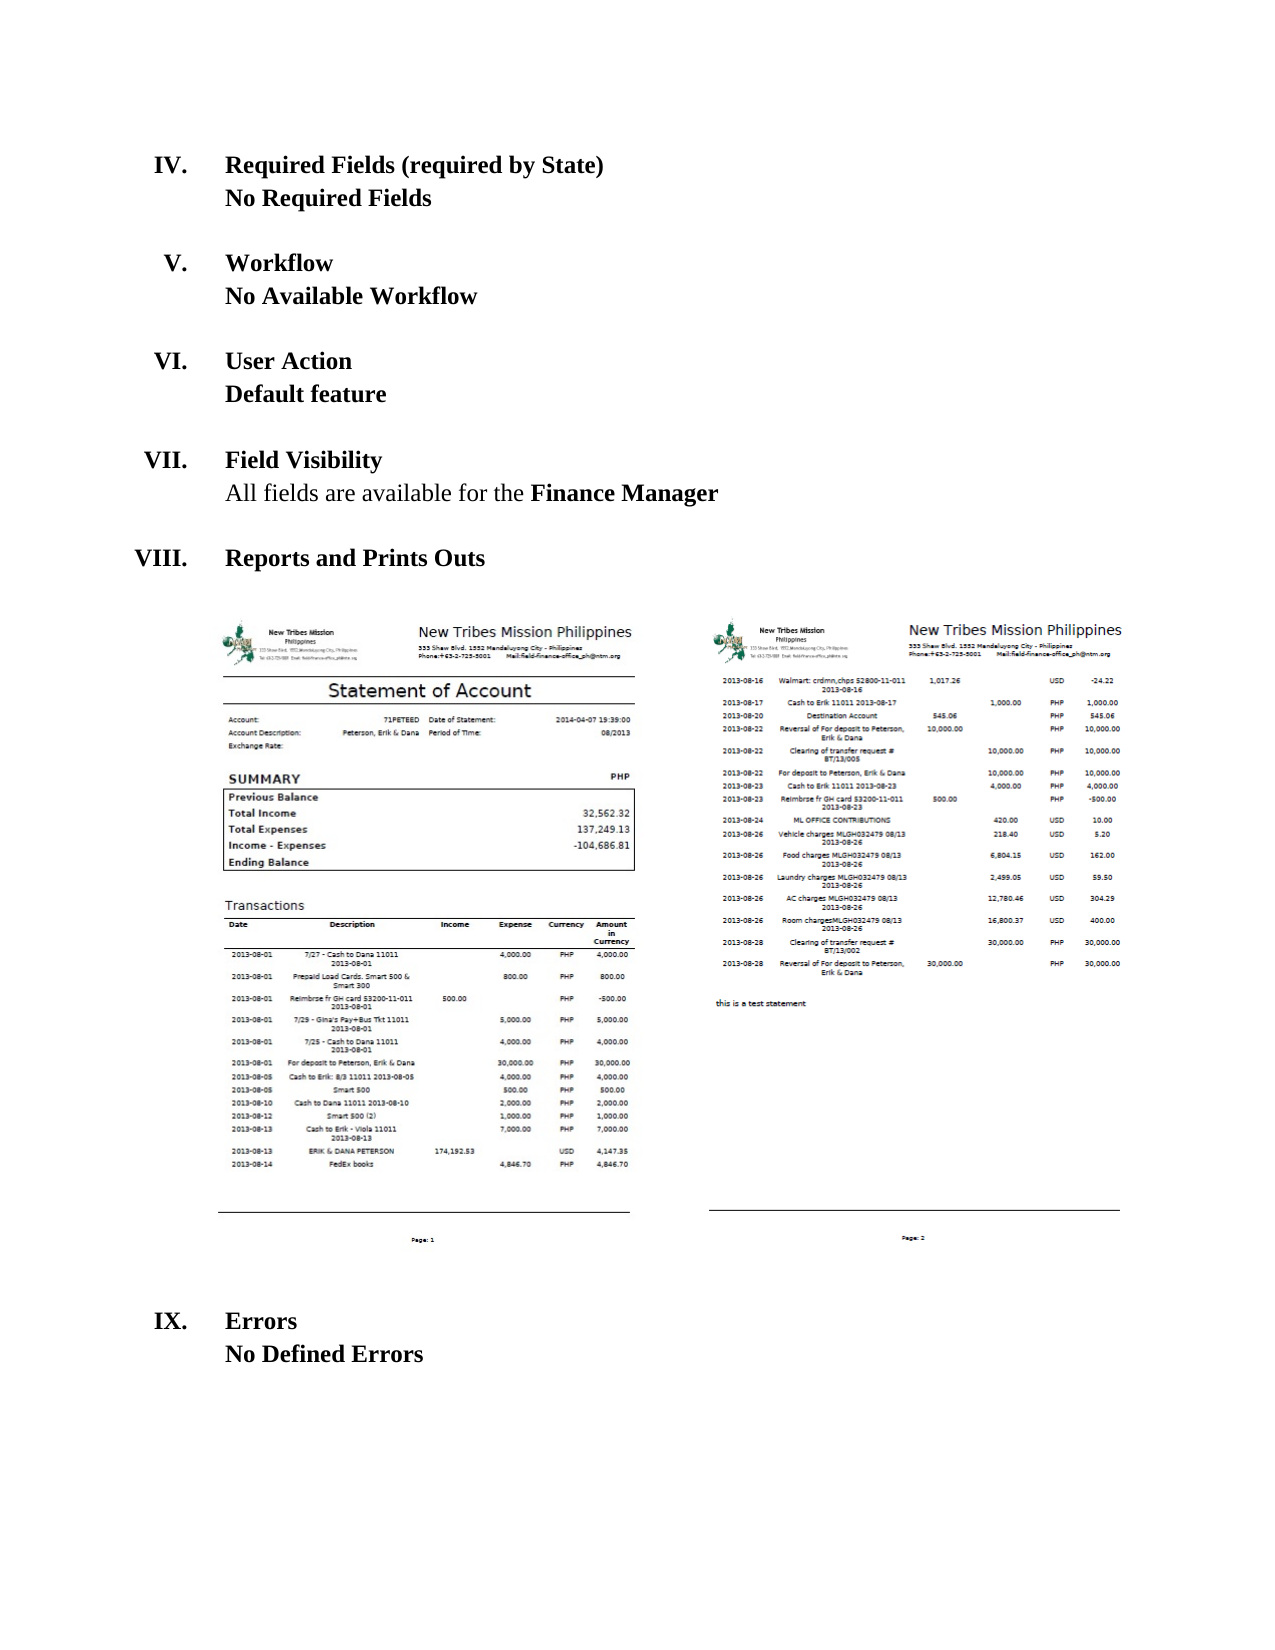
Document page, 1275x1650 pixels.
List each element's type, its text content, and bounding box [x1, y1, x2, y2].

list User Action [187, 346, 1125, 375]
list Errors [187, 1306, 1125, 1334]
list No Required Fields [225, 183, 1125, 212]
picture [193, 611, 652, 1258]
list Required Fields (required by State) [187, 150, 1125, 179]
list Default feature [225, 379, 1125, 408]
list Workflow [187, 248, 1125, 277]
list Field Visibility [187, 445, 1125, 473]
list All fields are available for the Finance Manager [225, 478, 1125, 506]
list No Available Workflow [225, 281, 1125, 310]
list No Defined Errors [225, 1339, 1125, 1368]
list Reports and Prints Outs [187, 543, 1125, 572]
picture [685, 609, 1141, 1255]
